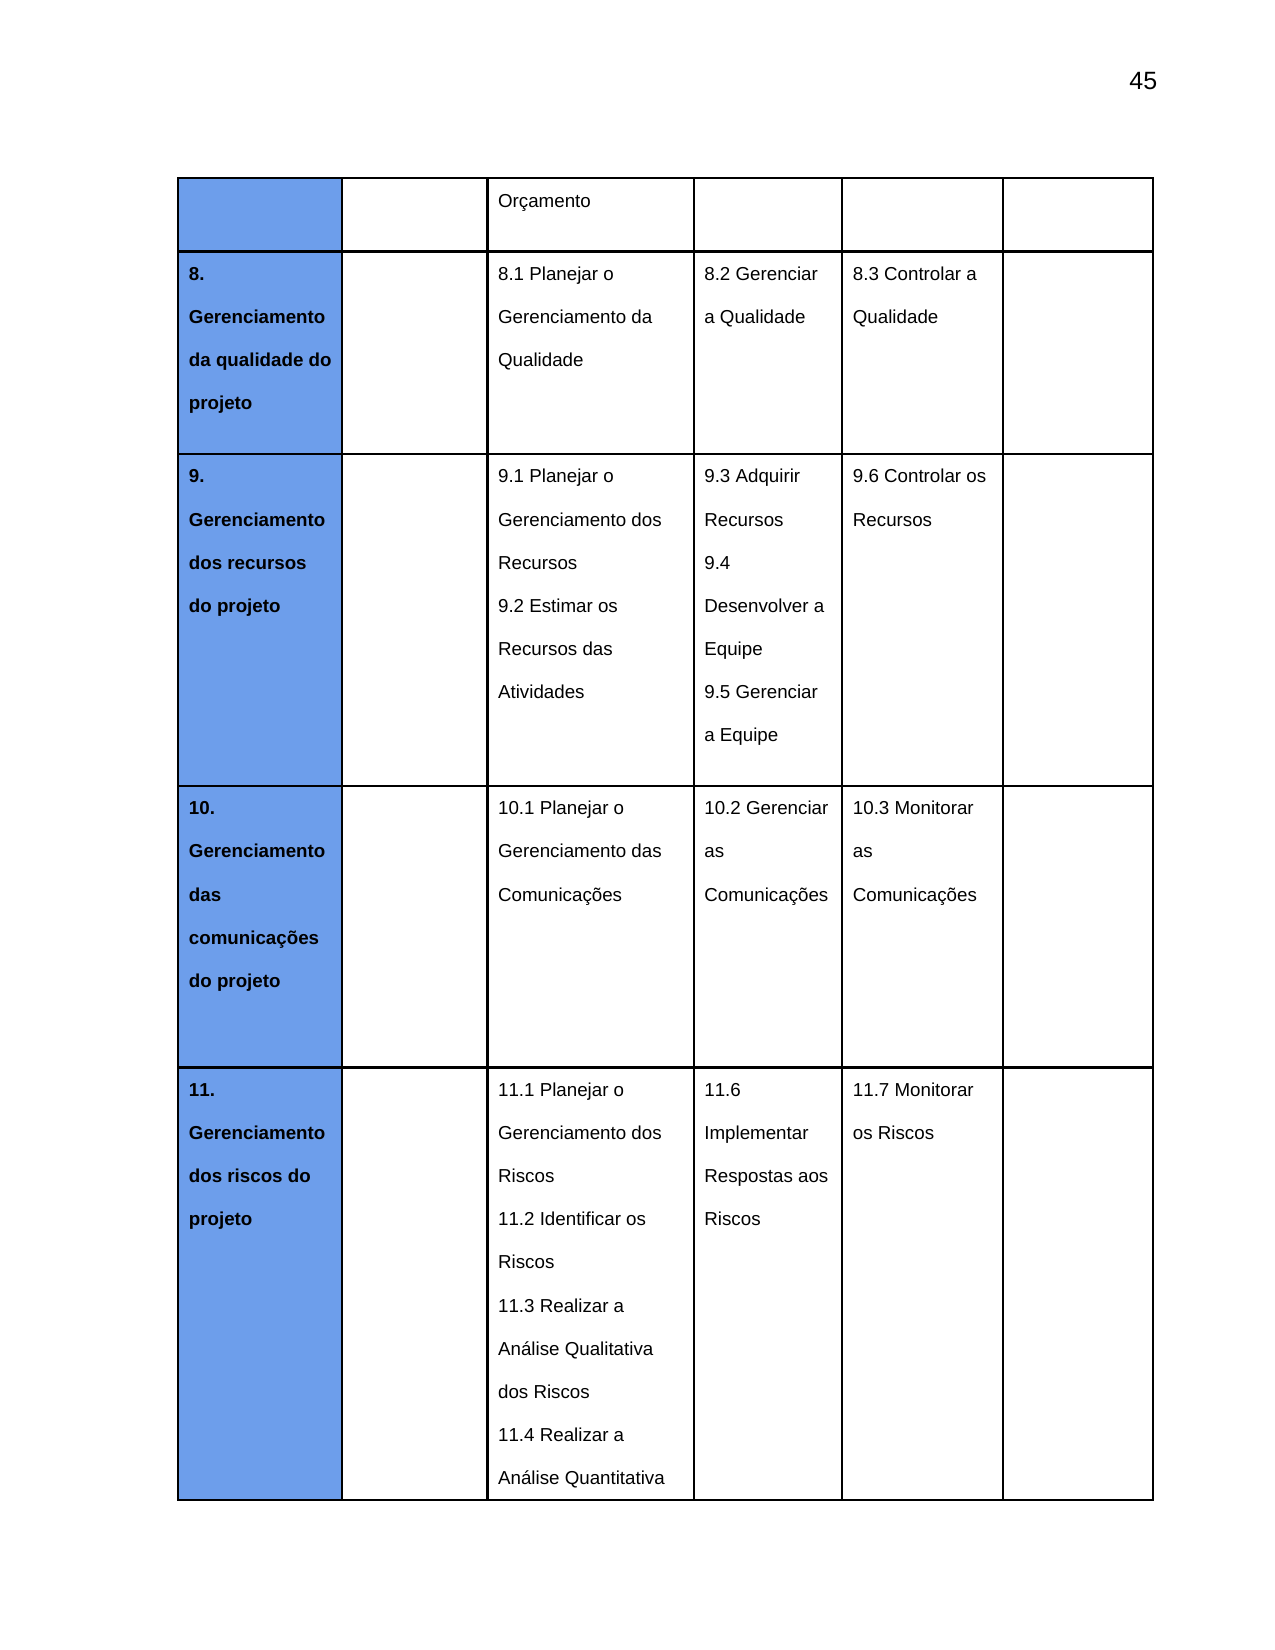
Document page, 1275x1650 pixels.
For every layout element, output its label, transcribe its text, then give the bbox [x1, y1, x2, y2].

table_cell 10. Gerenciamento das comunicações do projeto [179, 787, 341, 1066]
table_cell 9.1 Planejar o Gerenciamento dos Recursos 9.2 Estimar os Recursos das Atividades [489, 455, 693, 785]
table_cell [343, 1069, 486, 1499]
table_cell 9.3 Adquirir Recursos 9.4 Desenvolver a Equipe 9.5 Gerenciar a Equipe [695, 455, 841, 785]
table_cell [1004, 179, 1152, 250]
table_cell 8.1 Planejar o Gerenciamento da Qualidade [489, 253, 693, 453]
table_cell 9.6 Controlar os Recursos [843, 455, 1002, 785]
table_cell 10.2 Gerenciar as Comunicações [695, 787, 841, 1066]
table_cell [695, 179, 841, 250]
table_cell [1004, 455, 1152, 785]
table_cell [343, 455, 486, 785]
table_cell [1004, 253, 1152, 453]
table_cell [1004, 787, 1152, 1066]
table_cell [489, 179, 693, 250]
table_cell 10.1 Planejar o Gerenciamento das Comunicações [489, 787, 693, 1066]
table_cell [489, 1069, 693, 1499]
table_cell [695, 1069, 841, 1499]
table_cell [843, 1069, 1002, 1499]
table_cell [343, 179, 486, 250]
table_cell [343, 253, 486, 453]
table_cell 8. Gerenciamento da qualidade do projeto [179, 253, 341, 453]
table_cell 9. Gerenciamento dos recursos do projeto [179, 455, 341, 785]
table_cell 10.3 Monitorar as Comunicações [843, 787, 1002, 1066]
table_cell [843, 179, 1002, 250]
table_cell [179, 1069, 341, 1499]
table_cell 8.3 Controlar a Qualidade [843, 253, 1002, 453]
table_cell [343, 787, 486, 1066]
table_cell 8.2 Gerenciar a Qualidade [695, 253, 841, 453]
table_cell [1004, 1069, 1152, 1499]
